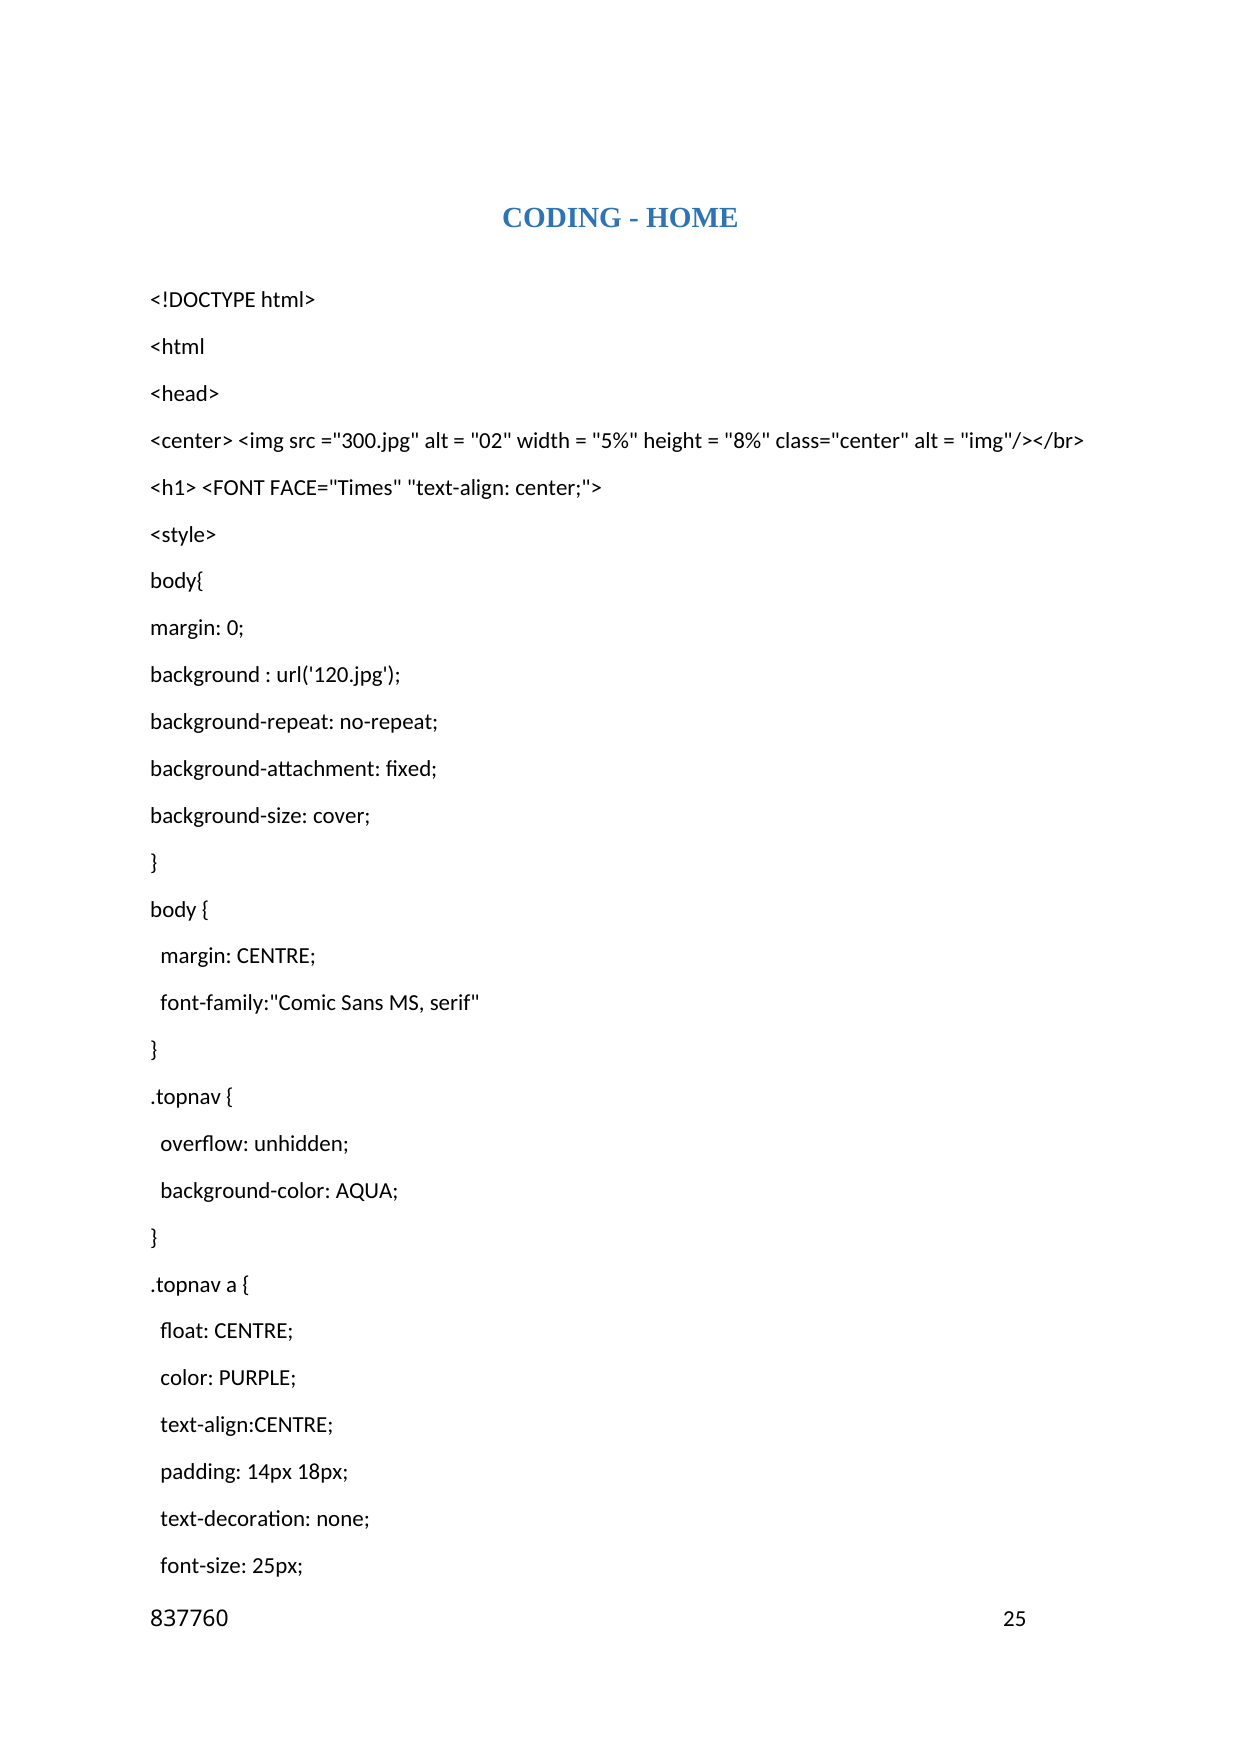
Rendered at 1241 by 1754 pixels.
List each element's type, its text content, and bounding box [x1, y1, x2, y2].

text text-align:CENTRE; [150, 1410, 1090, 1438]
text <head> [150, 379, 1090, 407]
text <h1> <FONT FACE="Times" "text-align: center;"> [150, 473, 1090, 501]
text body { [150, 895, 1090, 923]
text .topnav a { [150, 1270, 1090, 1298]
text } [150, 848, 1090, 876]
text background-repeat: no-repeat; [150, 707, 1090, 735]
text font-size: 25px; [150, 1551, 1090, 1579]
text float: CENTRE; [150, 1317, 1090, 1345]
text background-size: cover; [150, 801, 1090, 829]
text margin: CENTRE; [150, 942, 1090, 970]
text <html [150, 332, 1090, 360]
text } [150, 1223, 1090, 1251]
text font-family:"Comic Sans MS, serif" [150, 988, 1090, 1017]
text background-color: AQUA; [150, 1176, 1090, 1204]
text } [150, 1035, 1090, 1063]
text background : url('120.jpg'); [150, 660, 1090, 688]
text overflow: unhidden; [150, 1129, 1090, 1157]
text <!DOCTYPE html> [150, 285, 1090, 313]
text color: PURPLE; [150, 1363, 1090, 1392]
text <center> <img src ="300.jpg" alt = "02" width = "5%" height = "8%" class="center" alt = "img"/></br> [150, 426, 1090, 454]
text body{ [150, 567, 1090, 595]
text text-decoration: none; [150, 1504, 1090, 1532]
text background-attachment: fixed; [150, 754, 1090, 782]
text margin: 0; [150, 613, 1090, 642]
text .topnav { [150, 1082, 1090, 1110]
text <style> [150, 520, 1090, 548]
subtitle CODING - HOME [150, 200, 1090, 233]
text padding: 14px 18px; [150, 1457, 1090, 1485]
